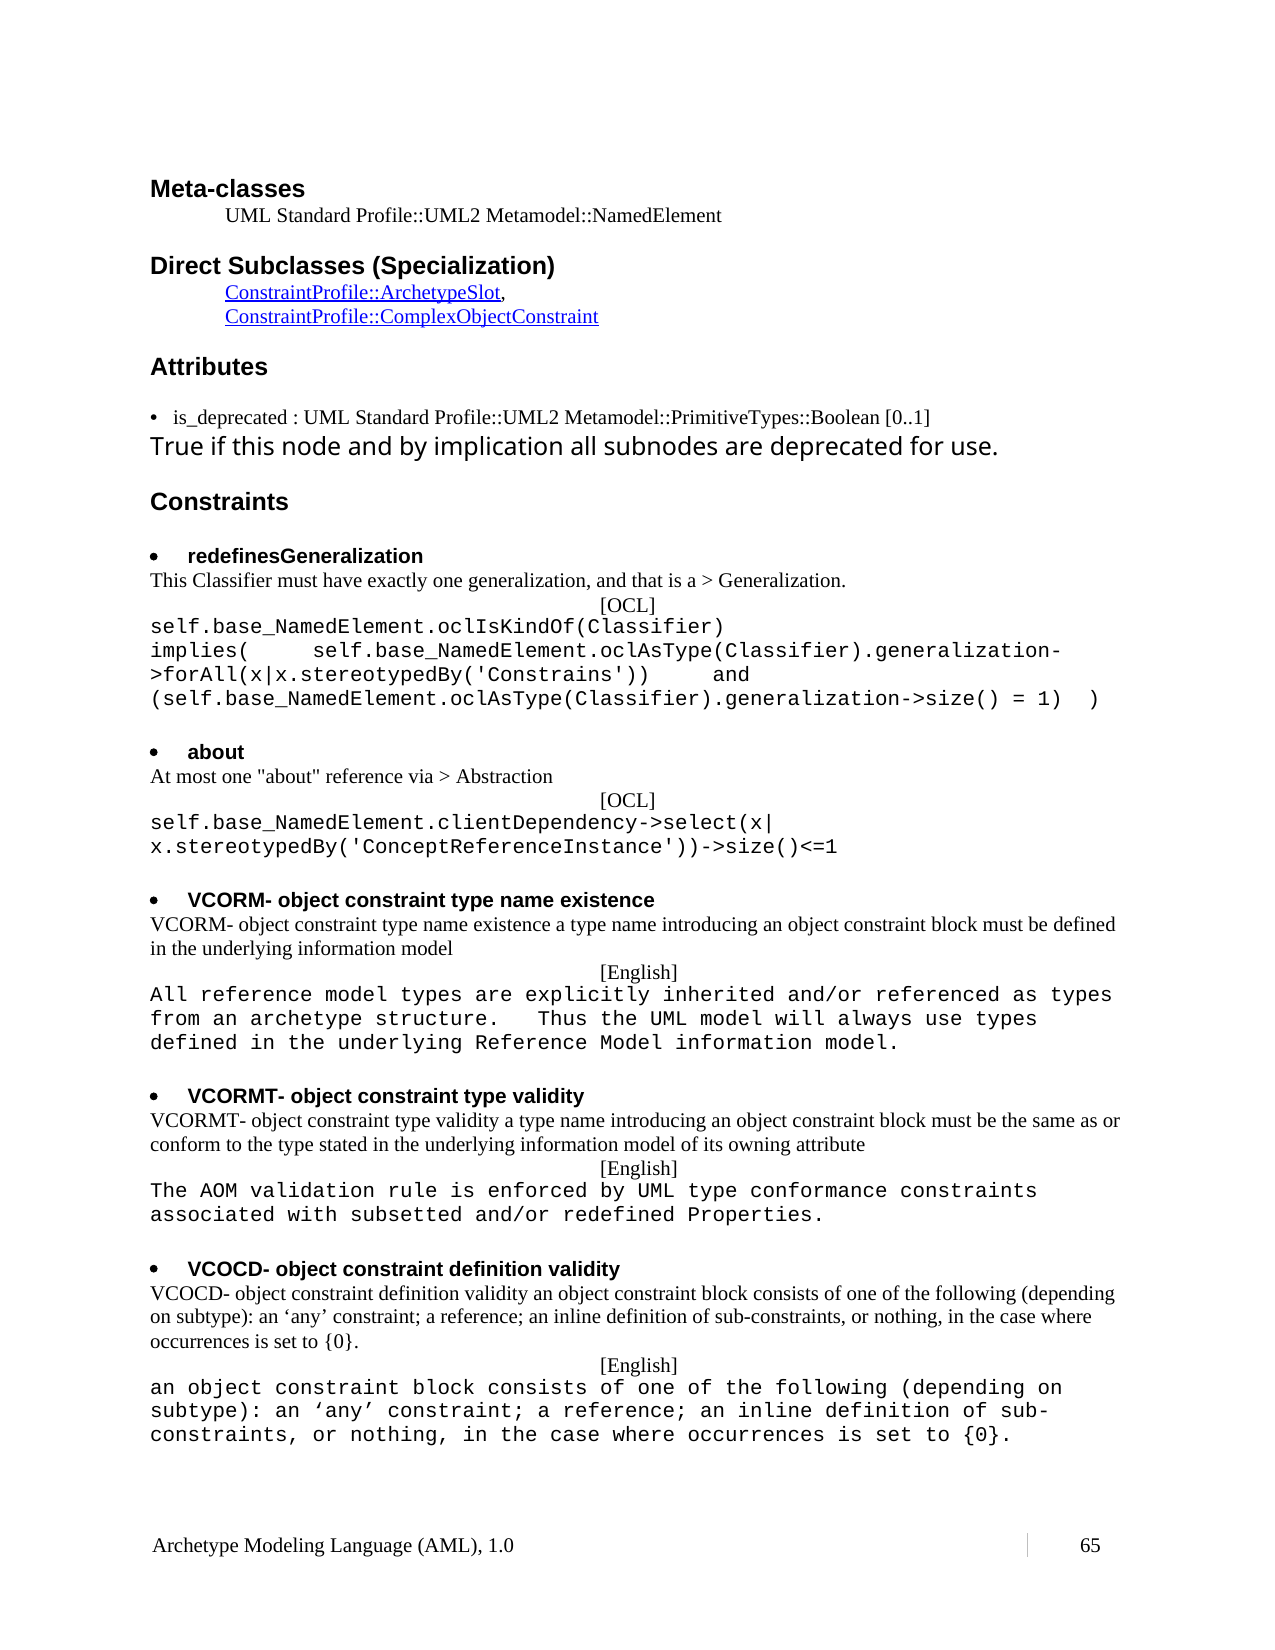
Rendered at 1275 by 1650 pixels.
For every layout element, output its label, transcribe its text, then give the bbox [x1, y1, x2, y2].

text [OCL] [525, 592, 1125, 617]
text Attributes [150, 352, 1125, 381]
text [English] [525, 1353, 1125, 1377]
text At most one "about" reference via > Abstraction [150, 764, 1125, 788]
text VCORM- object constraint type name existence a type name introducing an object constraint block must be defined in the underlying information model [150, 912, 1125, 960]
text self.base_NamedElement.clientDependency->select(x|x.stereotypedBy('ConceptReferenceInstance'))->size()<=1 [150, 812, 1125, 859]
text Constraints [150, 487, 1125, 516]
text VCOCD- object constraint definition validity an object constraint block consists of one of the following (depending on subtype): an ‘any’ constraint; a reference; an inline definition of sub-constraints, or nothing, in the case where occurrences is set to {0}. [150, 1280, 1125, 1353]
text [OCL] [525, 788, 1125, 812]
text self.base_NamedElement.oclIsKindOf(Classifier) implies( self.base_NamedElement.oclAsType(Classifier).generalization->forAll(x|x.stereotypedBy('Constrains')) and (self.base_NamedElement.oclAsType(Classifier).generalization->size() = 1) ) [150, 617, 1125, 711]
text an object constraint block consists of one of the following (depending on subtype): an ‘any’ constraint; a reference; an inline definition of sub-constraints, or nothing, in the case where occurrences is set to {0}. [150, 1377, 1125, 1448]
text Meta-classes [150, 174, 1125, 203]
text VCORMT- object constraint type validity a type name introducing an object constraint block must be the same as or conform to the type stated in the underlying information model of its owning attribute [150, 1108, 1125, 1156]
text True if this node and by implication all subnodes are deprecated for use. [150, 429, 1125, 463]
list VCOCD- object constraint definition validity [150, 1256, 1125, 1280]
text [English] [525, 1156, 1125, 1180]
text ConstraintProfile::ComplexObjectConstraint [150, 304, 1125, 328]
list redefinesGeneralization [150, 544, 1125, 568]
text This Classifier must have exactly one generalization, and that is a > Generalization. [150, 568, 1125, 592]
text Direct Subclasses (Specialization) [150, 251, 1125, 280]
list VCORMT- object constraint type validity [150, 1084, 1125, 1108]
list about [150, 740, 1125, 764]
text UML Standard Profile::UML2 Metamodel::NamedElement [150, 203, 1125, 227]
text All reference model types are explicitly inherited and/or referenced as types from an archetype structure. Thus the UML model will always use types defined in the underlying Reference Model information model. [150, 984, 1125, 1055]
text ConstraintProfile::ArchetypeSlot, [150, 280, 1125, 304]
text • is_deprecated : UML Standard Profile::UML2 Metamodel::PrimitiveTypes::Boolean [0..1] [150, 405, 1125, 429]
list VCORM- object constraint type name existence [150, 888, 1125, 912]
text The AOM validation rule is enforced by UML type conformance constraints associated with subsetted and/or redefined Properties. [150, 1180, 1125, 1228]
text [English] [525, 960, 1125, 984]
